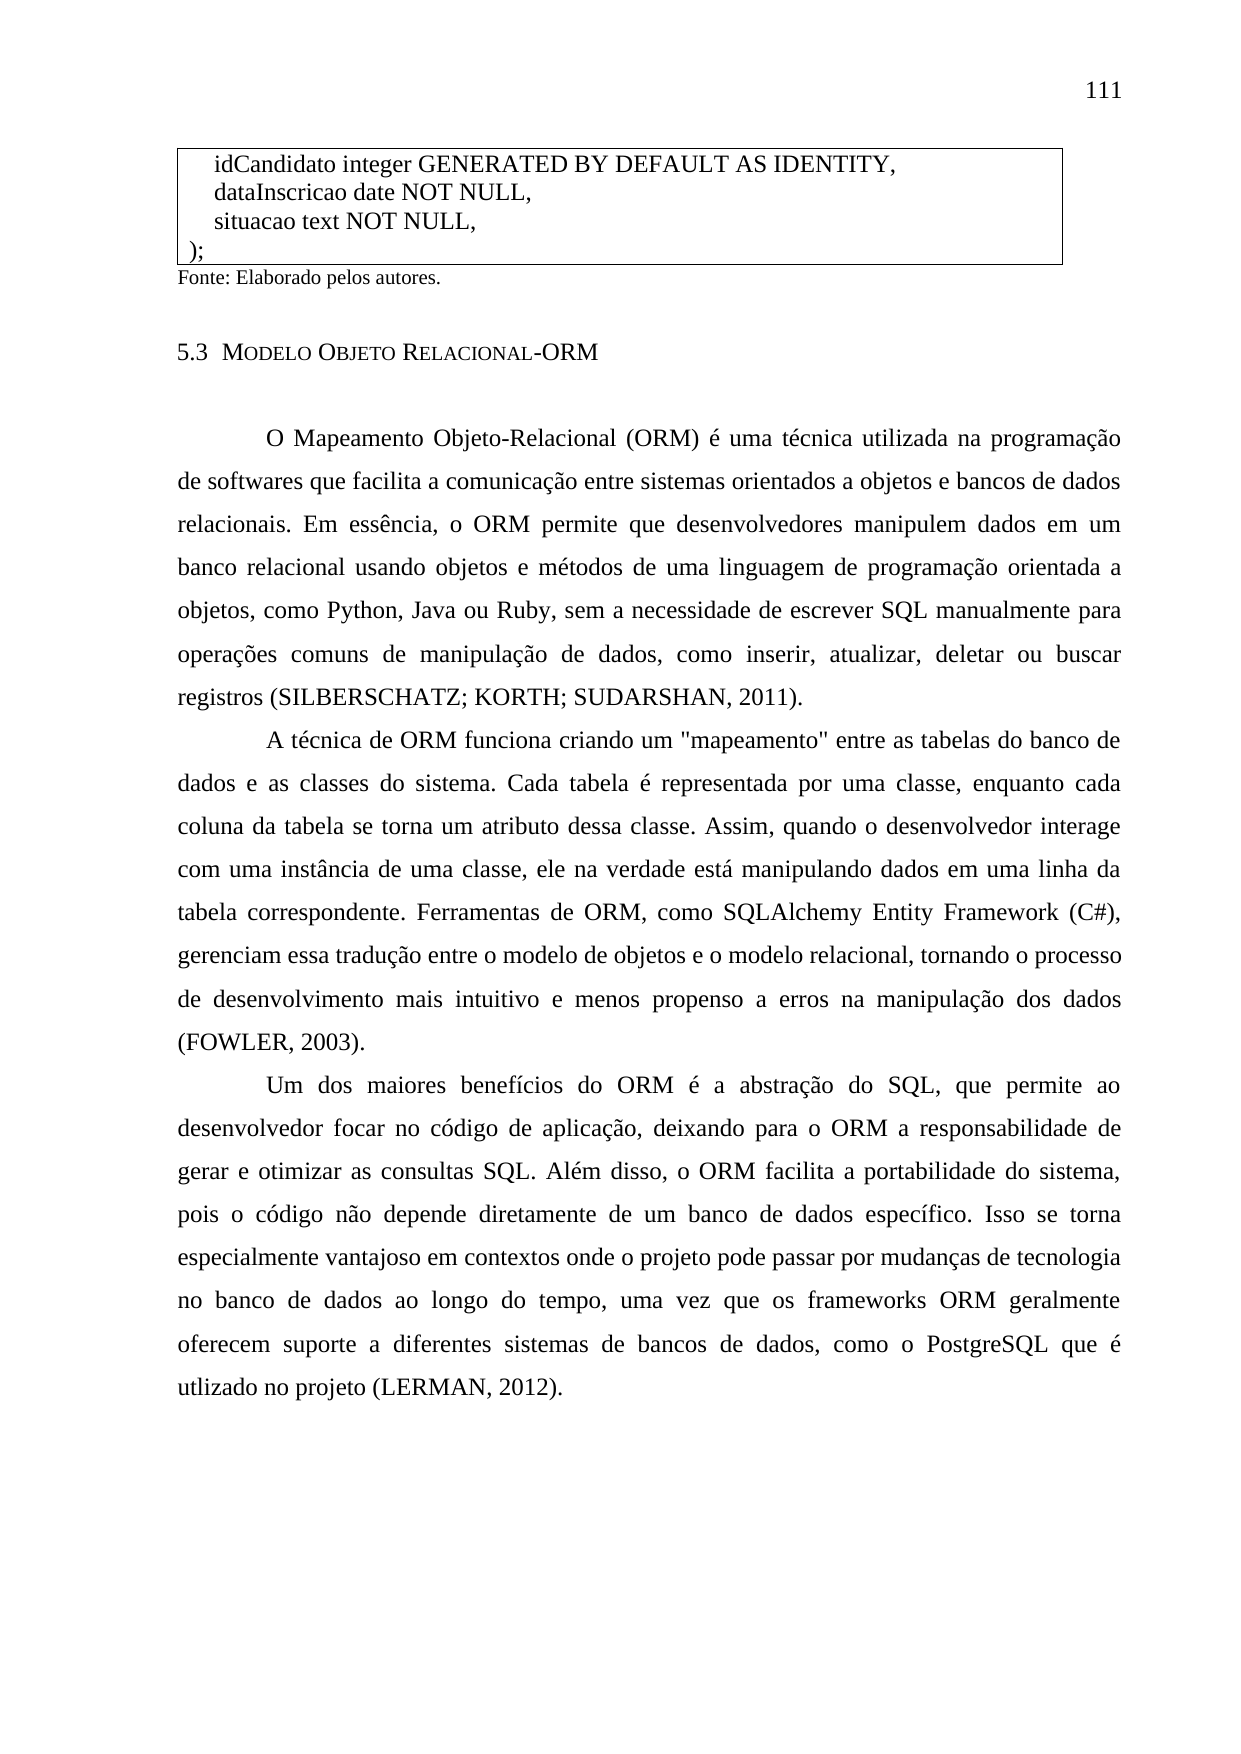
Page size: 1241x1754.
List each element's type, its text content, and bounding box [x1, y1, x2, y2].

text Fonte: Elaborado pelos autores. [177, 265, 1122, 289]
subtitle Modelo Objeto Relacional-ORM [177, 337, 1122, 366]
text O Mapeamento Objeto-Relacional (ORM) é uma técnica utilizada na programação de softwares que facilita a comunicação entre sistemas orientados a objetos e bancos de dados relacionais. Em essência, o ORM permite que desenvolvedores manipulem dados em um banco relacional usando objetos e métodos de uma linguagem de programação orientada a objetos, como Python, Java ou Ruby, sem a necessidade de escrever SQL manualmente para operações comuns de manipulação de dados, como inserir, atualizar, deletar ou buscar registros (SILBERSCHATZ; KORTH; SUDARSHAN, 2011). [177, 423, 1122, 711]
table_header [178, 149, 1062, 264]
text Um dos maiores benefícios do ORM é a abstração do SQL, que permite ao desenvolvedor focar no código de aplicação, deixando para o ORM a responsabilidade de gerar e otimizar as consultas SQL. Além disso, o ORM facilita a portabilidade do sistema, pois o código não depende diretamente de um banco de dados específico. Isso se torna especialmente vantajoso em contextos onde o projeto pode passar por mudanças de tecnologia no banco de dados ao longo do tempo, uma vez que os frameworks ORM geralmente oferecem suporte a diferentes sistemas de bancos de dados, como o PostgreSQL que é utlizado no projeto (LERMAN, 2012). [177, 1070, 1122, 1401]
text A técnica de ORM funciona criando um "mapeamento" entre as tabelas do banco de dados e as classes do sistema. Cada tabela é representada por uma classe, enquanto cada coluna da tabela se torna um atributo dessa classe. Assim, quando o desenvolvedor interage com uma instância de uma classe, ele na verdade está manipulando dados em uma linha da tabela correspondente. Ferramentas de ORM, como SQLAlchemy Entity Framework (C#), gerenciam essa tradução entre o modelo de objetos e o modelo relacional, tornando o processo de desenvolvimento mais intuitivo e menos propenso a erros na manipulação dos dados (FOWLER, 2003). [177, 725, 1122, 1056]
